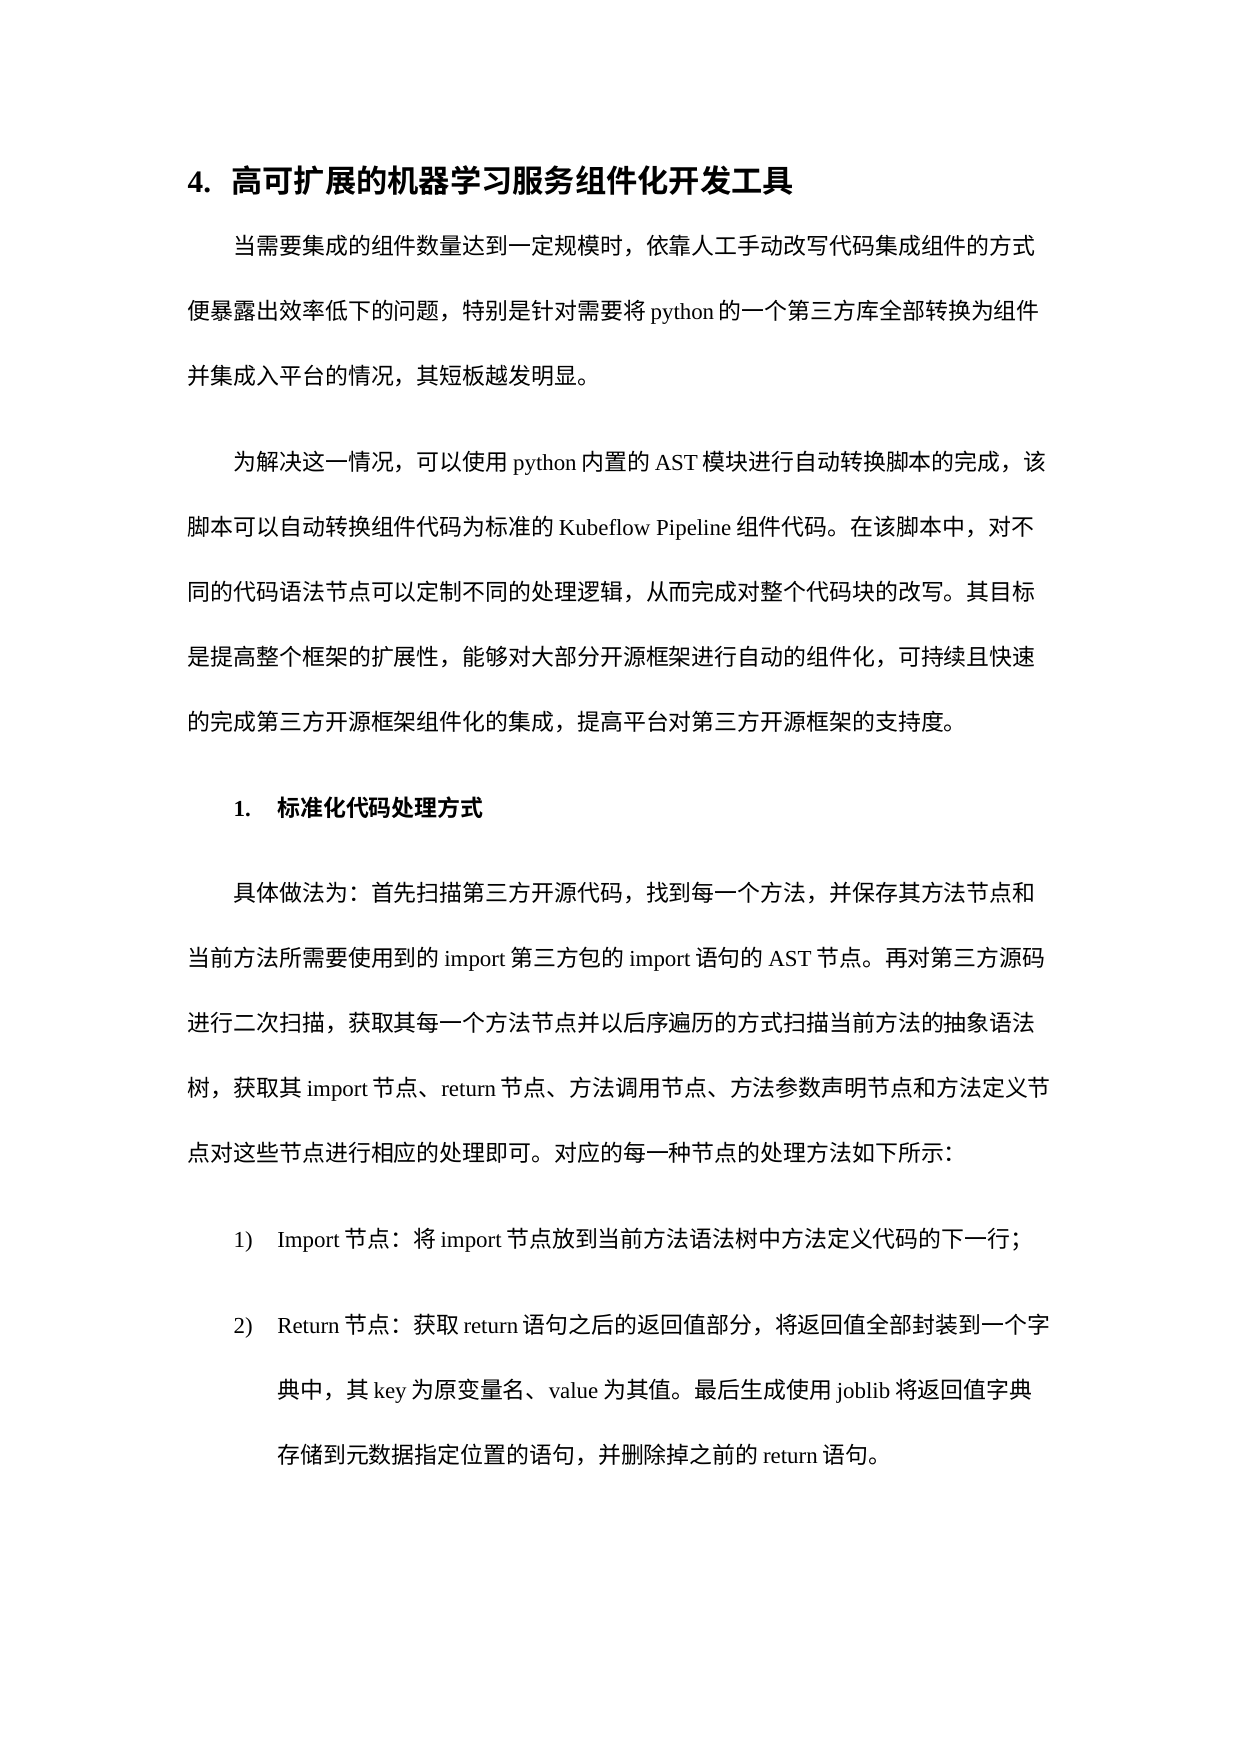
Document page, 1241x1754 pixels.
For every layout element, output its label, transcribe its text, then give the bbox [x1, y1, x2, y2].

text 为解决这一情况，可以使用python内置的AST模块进行自动转换脚本的完成，该脚本可以自动转换组件代码为标准的Kubeflow Pipeline组件代码。在该脚本中，对不同的代码语法节点可以定制不同的处理逻辑，从而完成对整个代码块的改写。其目标是提高整个框架的扩展性，能够对大部分开源框架进行自动的组件化，可持续且快速的完成第三方开源框架组件化的集成，提高平台对第三方开源框架的支持度。 [187, 428, 1053, 753]
text 当需要集成的组件数量达到一定规模时，依靠人工手动改写代码集成组件的方式便暴露出效率低下的问题，特别是针对需要将python的一个第三方库全部转换为组件并集成入平台的情况，其短板越发明显。 [187, 212, 1053, 407]
subtitle 高可扩展的机器学习服务组件化开发工具 [187, 162, 1053, 199]
list 标准化代码处理方式 [233, 774, 1053, 839]
list Return节点：获取return语句之后的返回值部分，将返回值全部封装到一个字典中，其key为原变量名、value为其值。最后生成使用joblib将返回值字典存储到元数据指定位置的语句，并删除掉之前的return语句。 [233, 1291, 1053, 1486]
text 具体做法为：首先扫描第三方开源代码，找到每一个方法，并保存其方法节点和当前方法所需要使用到的import第三方包的import语句的AST节点。再对第三方源码进行二次扫描，获取其每一个方法节点并以后序遍历的方式扫描当前方法的抽象语法树，获取其import节点、return节点、方法调用节点、方法参数声明节点和方法定义节点对这些节点进行相应的处理即可。对应的每一种节点的处理方法如下所示： [187, 859, 1053, 1184]
list Import节点：将import节点放到当前方法语法树中方法定义代码的下一行； [233, 1205, 1053, 1270]
